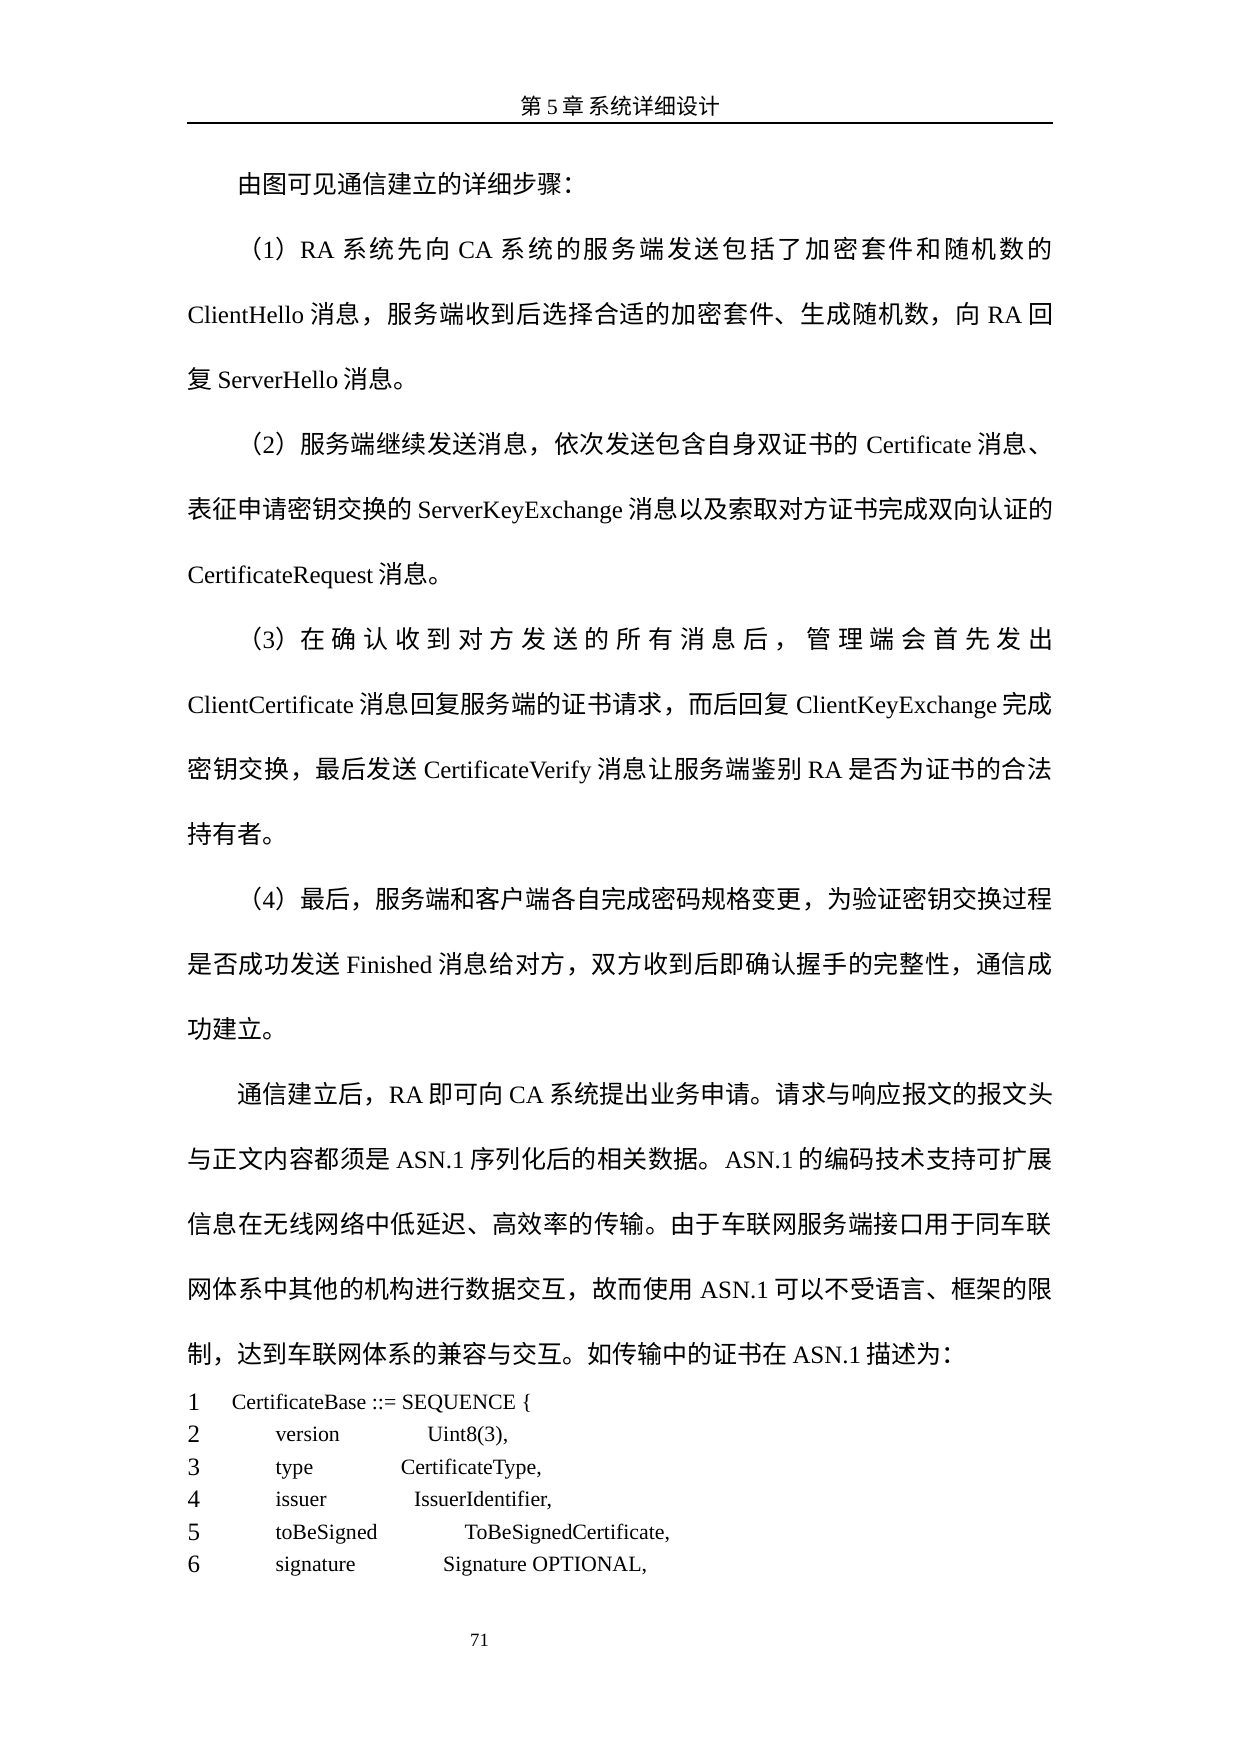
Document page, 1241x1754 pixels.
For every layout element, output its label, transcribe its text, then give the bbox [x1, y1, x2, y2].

table_cell 2 [176, 1418, 220, 1450]
table_cell type CertificateType, [220, 1450, 1147, 1482]
table_cell 4 [176, 1483, 220, 1515]
table_cell version Uint8(3), [220, 1418, 1147, 1450]
table_header 1 [176, 1385, 220, 1417]
table_cell 3 [176, 1450, 220, 1482]
table_cell toBeSigned ToBeSignedCertificate, [220, 1515, 1147, 1547]
text 由图可见通信建立的详细步骤： [187, 150, 1053, 215]
list 最后，服务端和客户端各自完成密码规格变更，为验证密钥交换过程是否成功发送Finished消息给对方，双方收到后即确认握手的完整性，通信成功建立。 [187, 865, 1053, 1060]
text 通信建立后，RA即可向CA系统提出业务申请。请求与响应报文的报文头与正文内容都须是ASN.1序列化后的相关数据。ASN.1的编码技术支持可扩展信息在无线网络中低延迟、高效率的传输。由于车联网服务端接口用于同车联网体系中其他的机构进行数据交互，故而使用ASN.1可以不受语言、框架的限制，达到车联网体系的兼容与交互。如传输中的证书在ASN.1描述为： [187, 1060, 1053, 1385]
list 服务端继续发送消息，依次发送包含自身双证书的Certificate消息、表征申请密钥交换的ServerKeyExchange消息以及索取对方证书完成双向认证的CertificateRequest消息。 [187, 410, 1053, 605]
table_header CertificateBase ::= SEQUENCE { [220, 1385, 1147, 1417]
table_cell 5 [176, 1515, 220, 1547]
list 在确认收到对方发送的所有消息后，管理端会首先发出ClientCertificate消息回复服务端的证书请求，而后回复ClientKeyExchange完成密钥交换，最后发送CertificateVerify消息让服务端鉴别RA是否为证书的合法持有者。 [187, 605, 1053, 865]
table_cell issuer IssuerIdentifier, [220, 1483, 1147, 1515]
table_cell 6 [176, 1548, 220, 1580]
table_cell signature Signature OPTIONAL, [220, 1548, 1147, 1580]
list RA系统先向CA系统的服务端发送包括了加密套件和随机数的ClientHello消息，服务端收到后选择合适的加密套件、生成随机数，向RA回复ServerHello消息。 [187, 215, 1053, 410]
